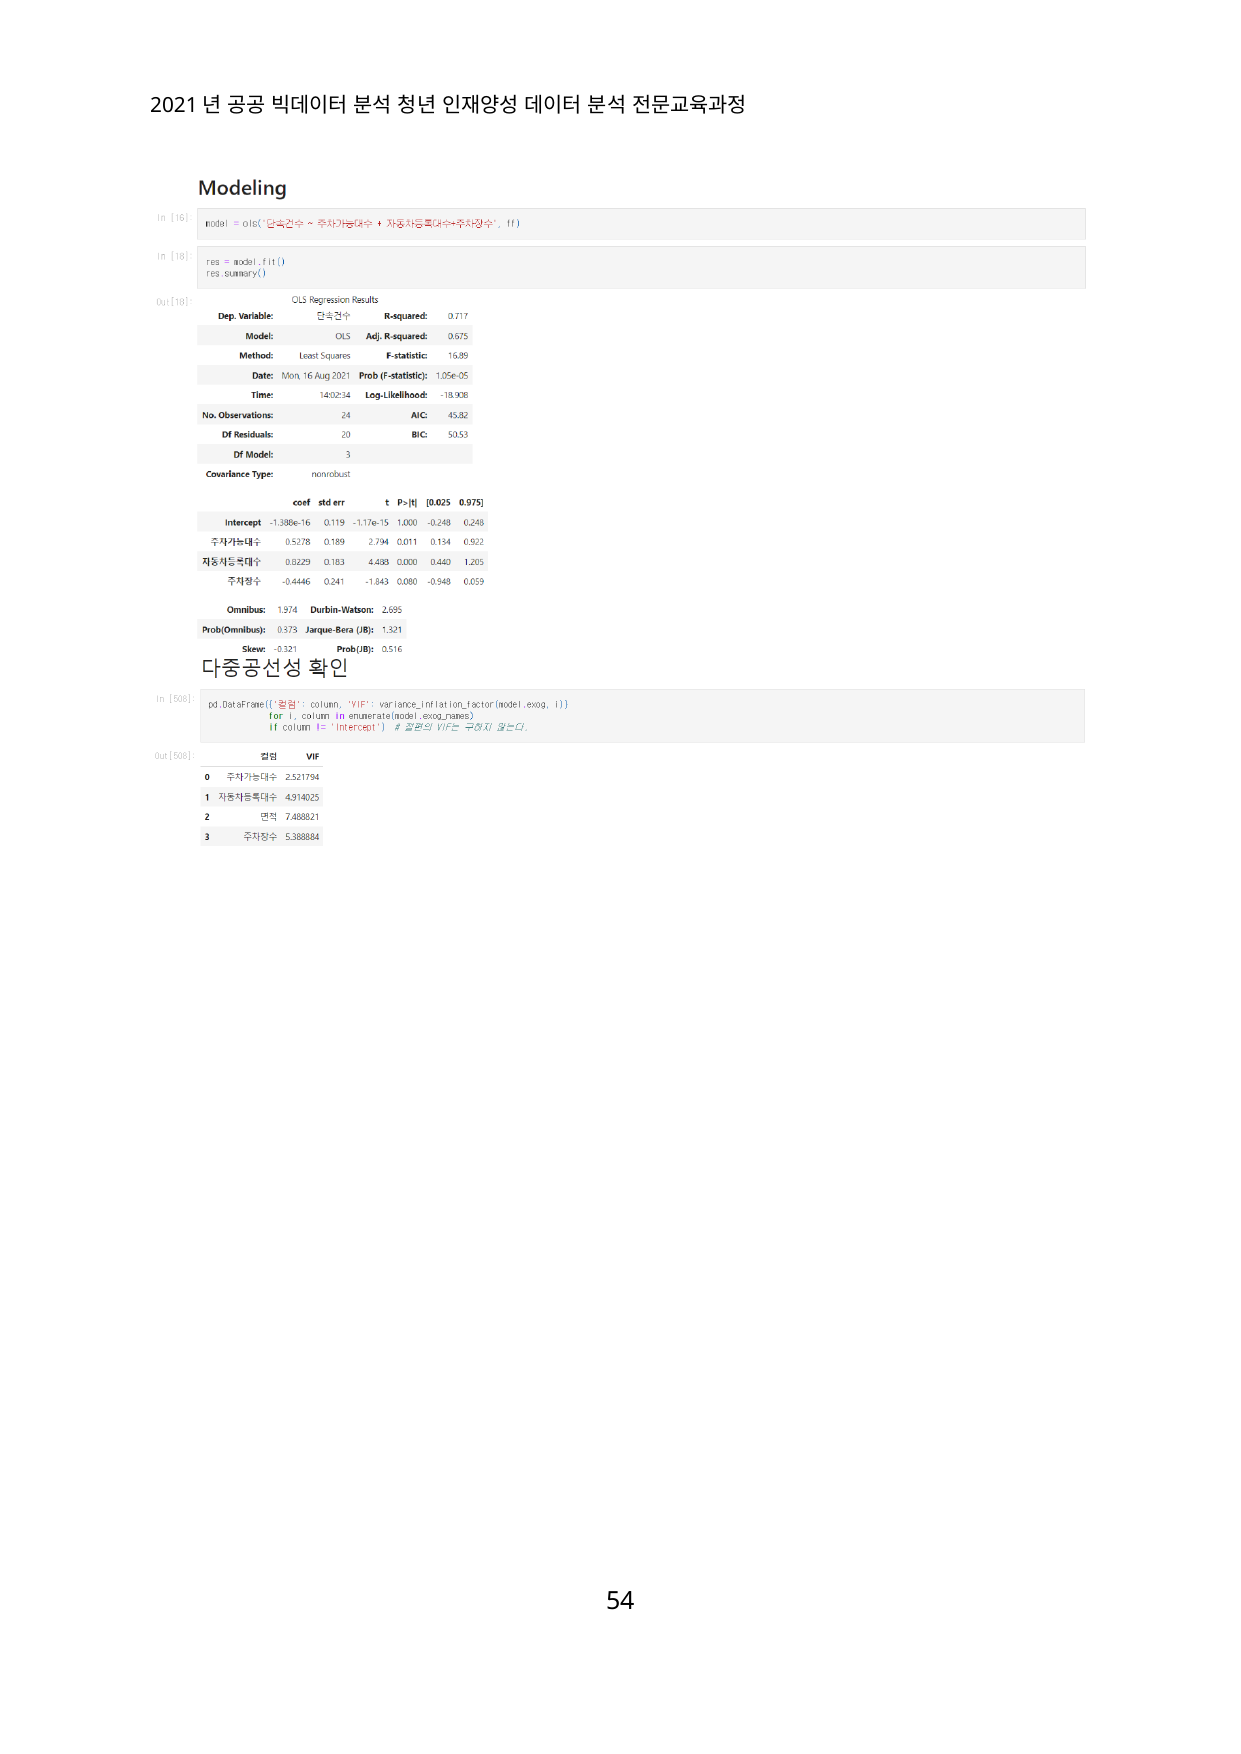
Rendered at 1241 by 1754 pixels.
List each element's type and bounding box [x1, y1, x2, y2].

picture [150, 177, 1091, 853]
